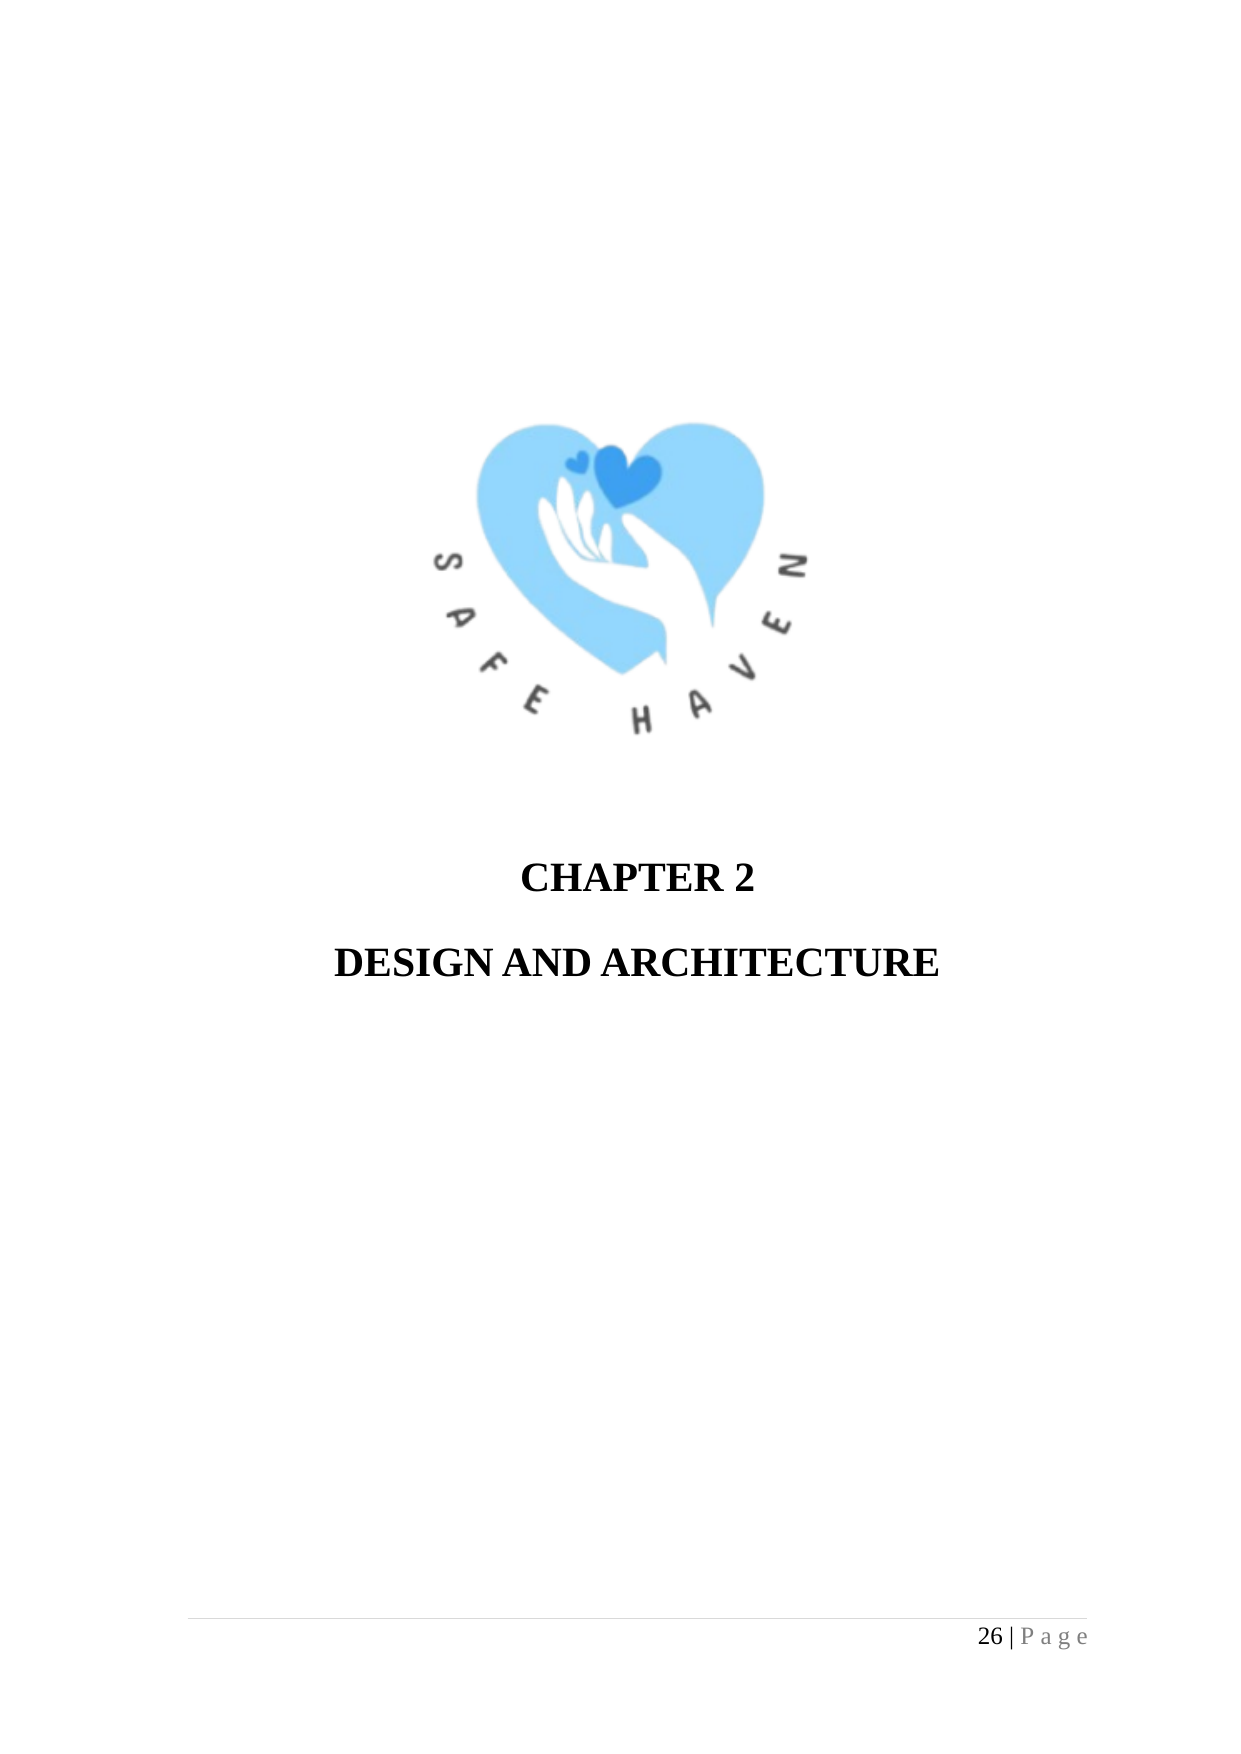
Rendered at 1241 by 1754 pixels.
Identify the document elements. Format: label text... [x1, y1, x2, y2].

picture [383, 374, 849, 824]
subtitle DESIGN AND ARCHITECTURE [187, 937, 1087, 985]
subtitle CHAPTER 2 [187, 852, 1087, 900]
